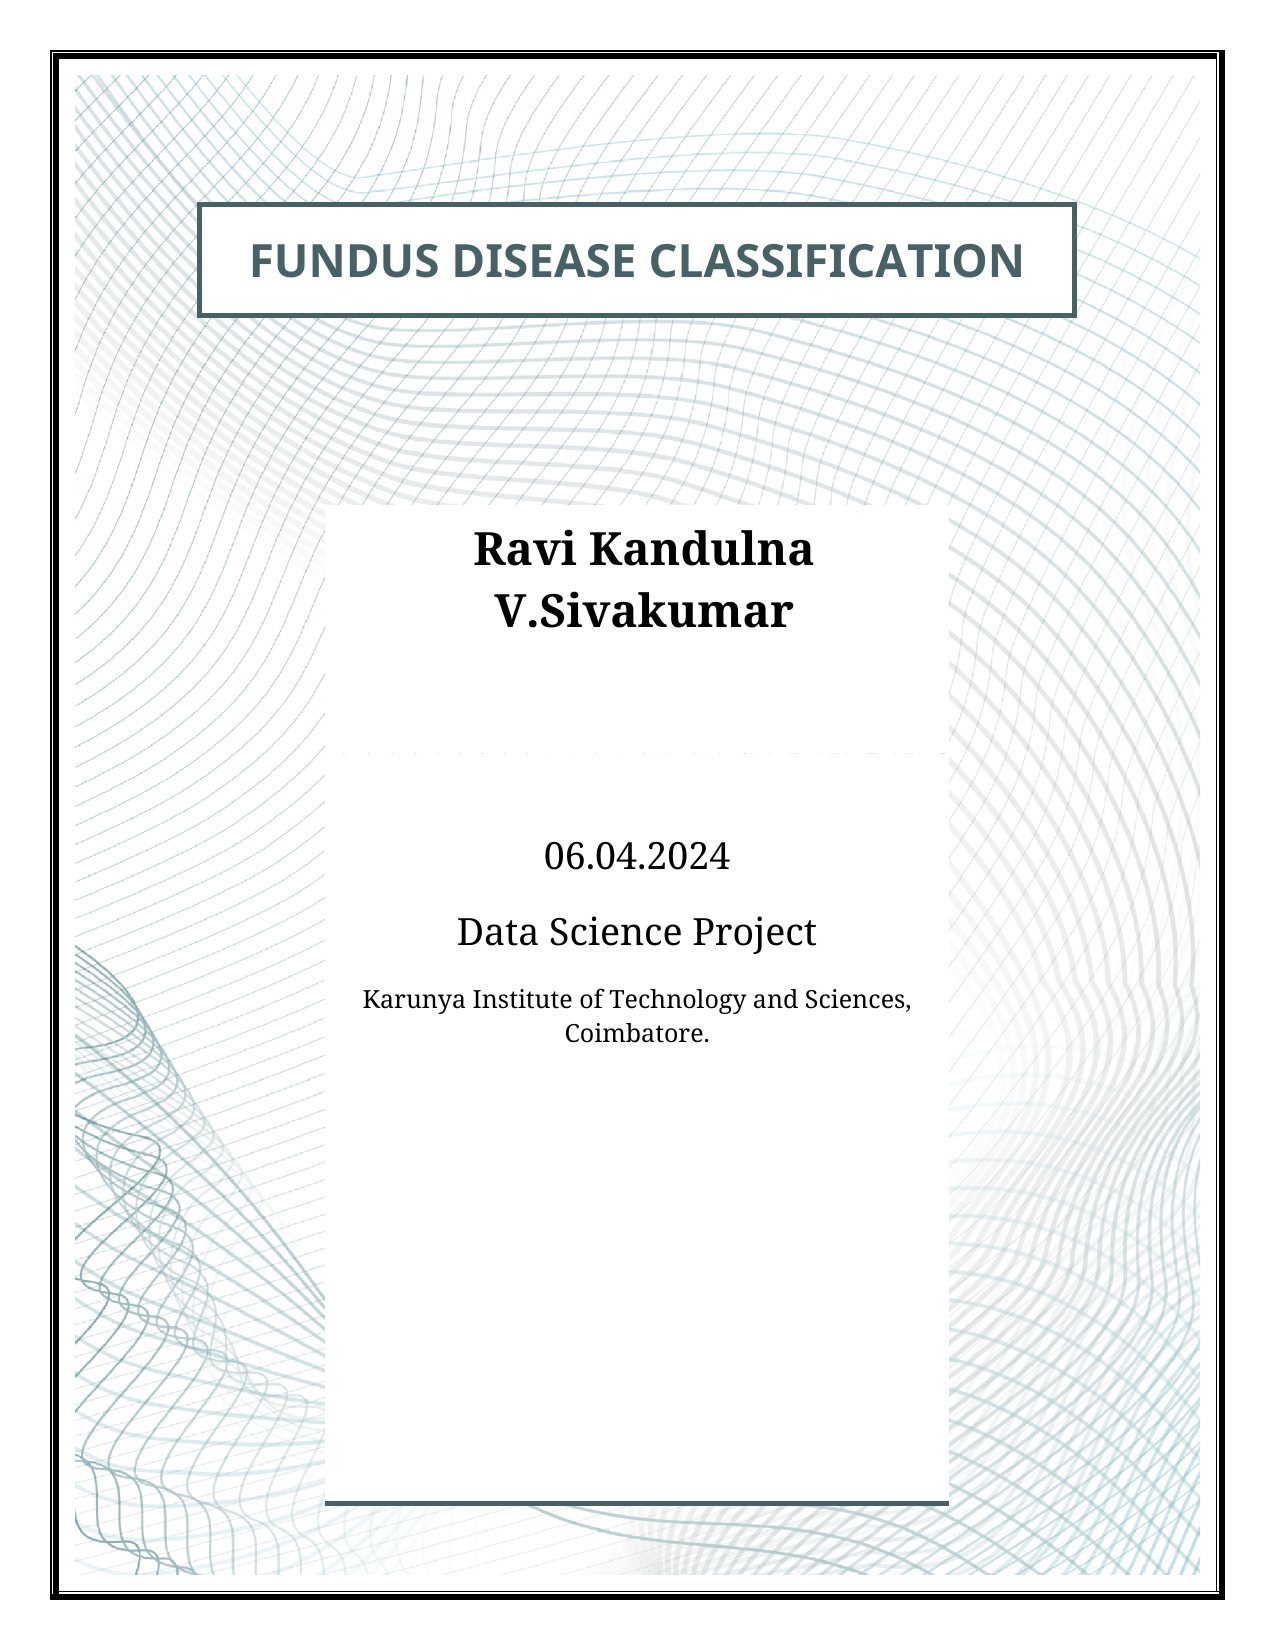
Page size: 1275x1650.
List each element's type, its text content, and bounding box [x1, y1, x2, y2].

table_cell [1078, 313, 1199, 504]
table_cell [949, 754, 1199, 1501]
table_cell [75, 505, 325, 601]
table_cell 06.04.2024 Data Science Project Karunya Institute of Technology and Sciences, Coimbatore. [325, 754, 949, 1501]
table_header [75, 89, 1199, 202]
table_cell [956, 1501, 1199, 1540]
table_cell [325, 505, 949, 601]
table_cell [949, 505, 1199, 601]
picture [75, 75, 1200, 1575]
table_cell [1077, 202, 1199, 313]
table_cell [319, 1501, 956, 1540]
table_cell [75, 313, 197, 504]
table_cell [75, 601, 325, 753]
table_cell [75, 754, 325, 1501]
table_cell [75, 202, 197, 313]
table_cell [325, 601, 949, 753]
table_cell [949, 601, 1199, 753]
table_cell FUNDUS DISEASE CLASSIFICATION [202, 207, 1072, 313]
table_cell [197, 313, 1078, 504]
table_cell [75, 1501, 319, 1540]
